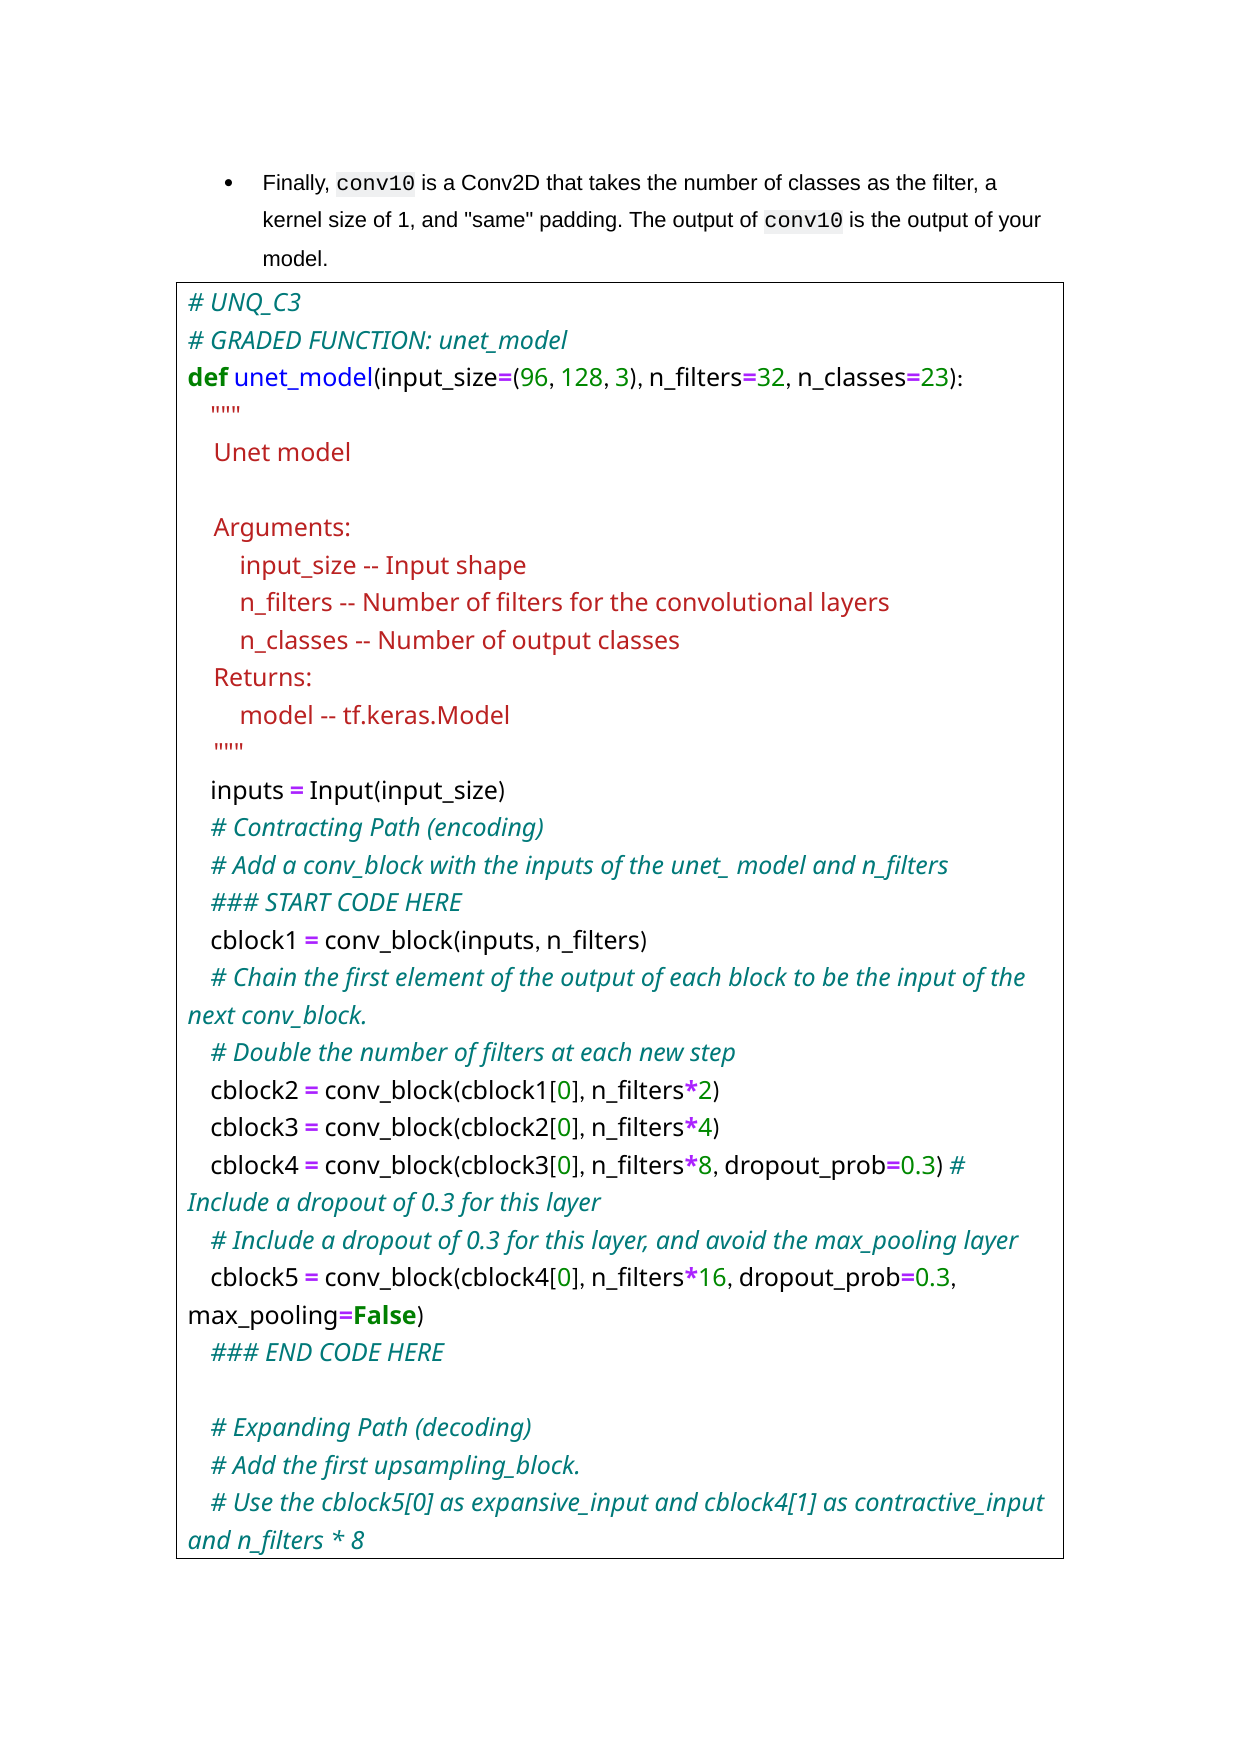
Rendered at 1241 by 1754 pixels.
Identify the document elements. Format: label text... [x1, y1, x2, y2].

list Finally, conv10 is a Conv2D that takes the number of classes as the filter, a kernel size of 1, and "same" padding. The output of conv10 is the output of your model. [225, 164, 1053, 277]
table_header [177, 283, 1063, 1558]
